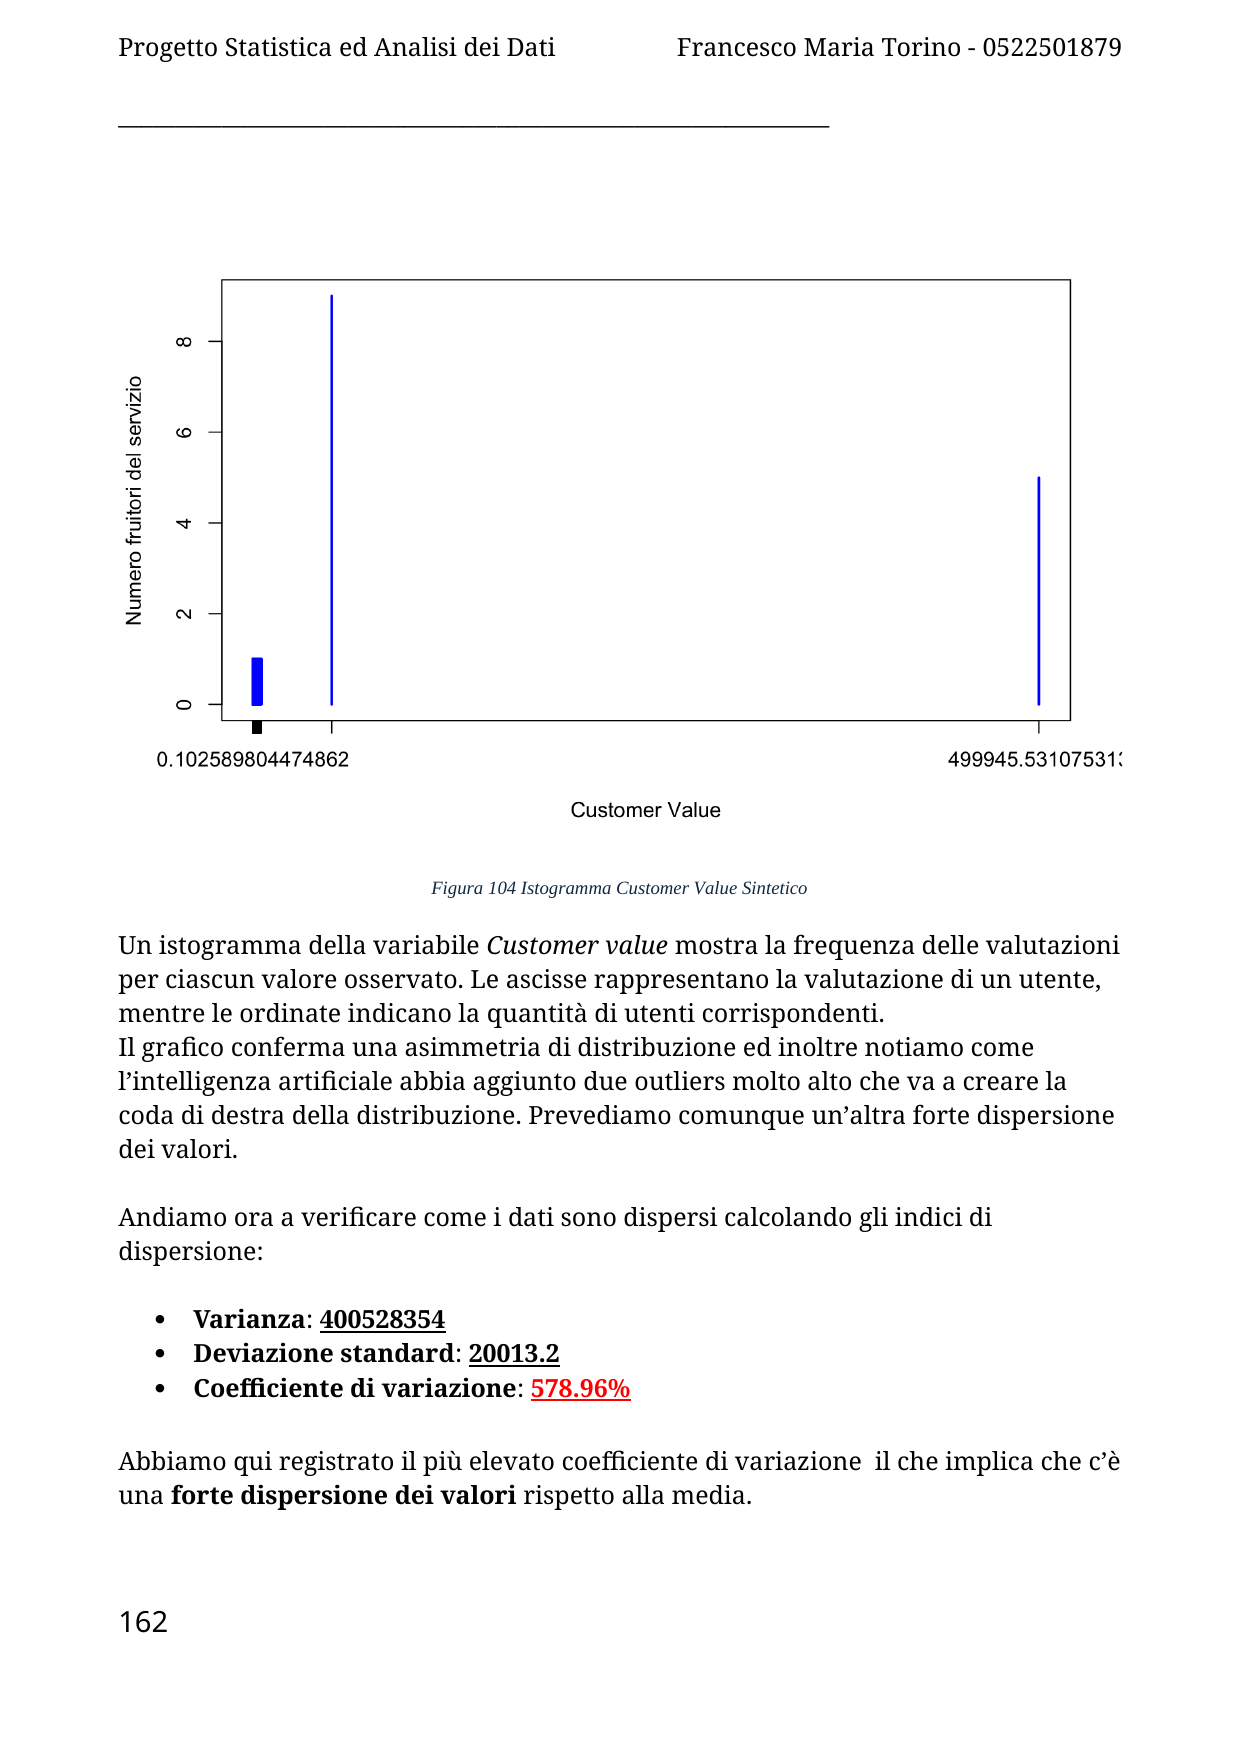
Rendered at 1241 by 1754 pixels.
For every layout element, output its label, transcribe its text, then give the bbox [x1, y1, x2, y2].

text Un istogramma della variabile Customer value mostra la frequenza delle valutazioni per ciascun valore osservato. Le ascisse rappresentano la valutazione di un utente, mentre le ordinate indicano la quantità di utenti corrispondenti. [118, 927, 1122, 1029]
list Deviazione standard: 20013.2 [156, 1336, 1122, 1370]
list Coefficiente di variazione: 578.96% [156, 1370, 1122, 1404]
picture [118, 176, 1123, 849]
text Abbiamo qui registrato il più elevato coefficiente di variazione il che implica che c’è una forte dispersione dei valori rispetto alla media. [118, 1444, 1122, 1512]
text Il grafico conferma una asimmetria di distribuzione ed inoltre notiamo come l’intelligenza artificiale abbia aggiunto due outliers molto alto che va a creare la coda di destra della distribuzione. Prevediamo comunque un’altra forte dispersione dei valori. [118, 1029, 1122, 1166]
text Andiamo ora a verificare come i dati sono dispersi calcolando gli indici di dispersione: [118, 1200, 1122, 1268]
list Varianza: 400528354 [156, 1302, 1122, 1336]
